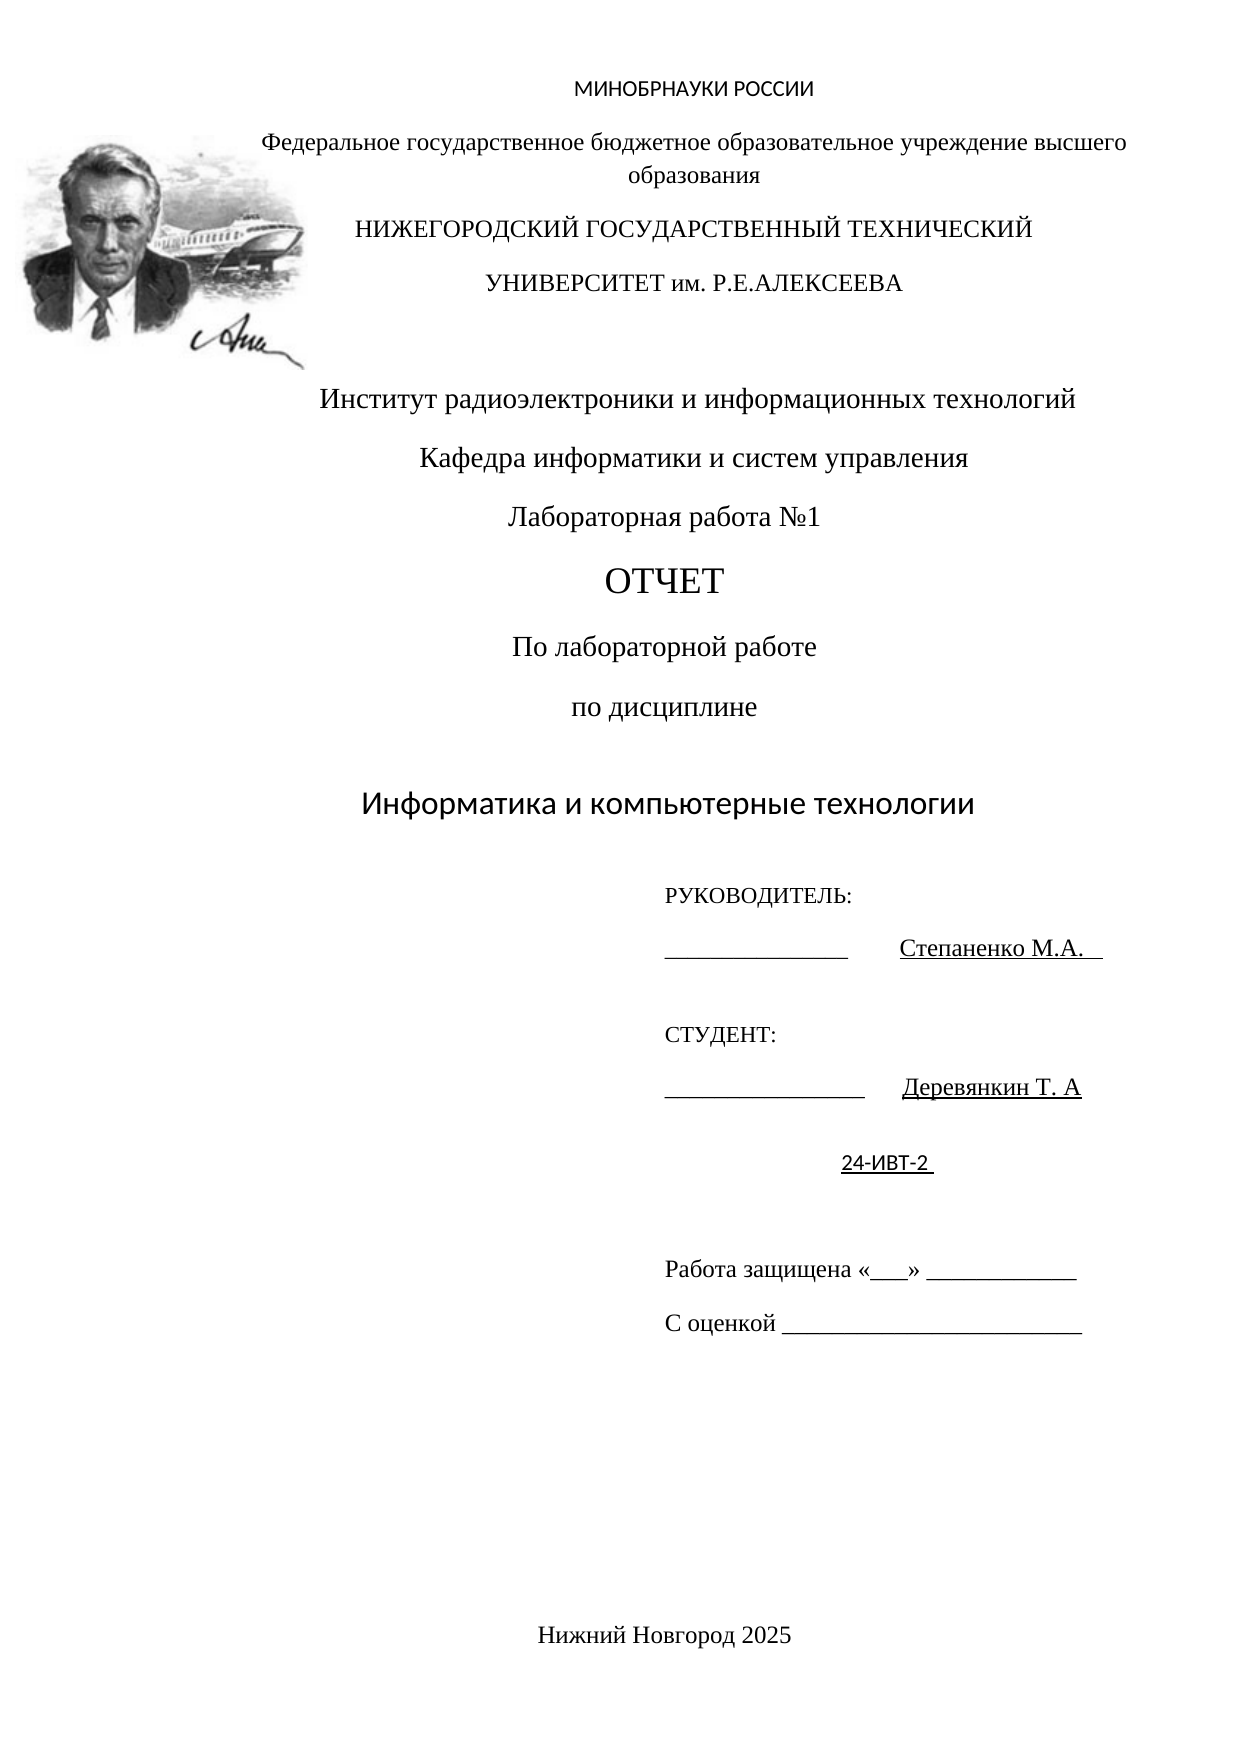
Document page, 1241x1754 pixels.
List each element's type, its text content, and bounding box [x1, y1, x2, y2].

text СТУДЕНТ: [664, 1021, 1152, 1048]
text Кафедра информатики и систем управления [236, 440, 1152, 474]
text Лабораторная работа №1 [177, 499, 1152, 533]
text С оценкой ________________________ [664, 1308, 1152, 1337]
text РУКОВОДИТЕЛЬ: [664, 882, 1152, 908]
text ОТЧЕТ [177, 559, 1152, 602]
text по дисциплине [177, 689, 1152, 722]
text НИЖЕГОРОДСКИЙ ГОСУДАРСТВЕННЫЙ ТЕХНИЧЕСКИЙ [236, 214, 1152, 242]
text Институт радиоэлектроники и информационных технологий [236, 381, 1152, 414]
text Нижний Новгород 2025 [177, 1620, 1152, 1649]
text По лабораторной работе [177, 629, 1152, 663]
text ________________ Деревянкин Т. А [664, 1072, 1152, 1101]
text 24-ИВТ-2 [177, 1148, 1152, 1176]
text Работа защищена «___» ____________ [664, 1254, 1152, 1283]
text МИНОБРНАУКИ РОССИИ [236, 74, 1152, 102]
text УНИВЕРСИТЕТ им. Р.Е.АЛЕКСЕЕВА [236, 268, 1152, 296]
text ________________ Степаненко М.А. [664, 933, 1152, 962]
text Информатика и компьютерные технологии [177, 782, 1152, 822]
text Федеральное государственное бюджетное образовательное учреждение высшего образования [236, 127, 1152, 189]
